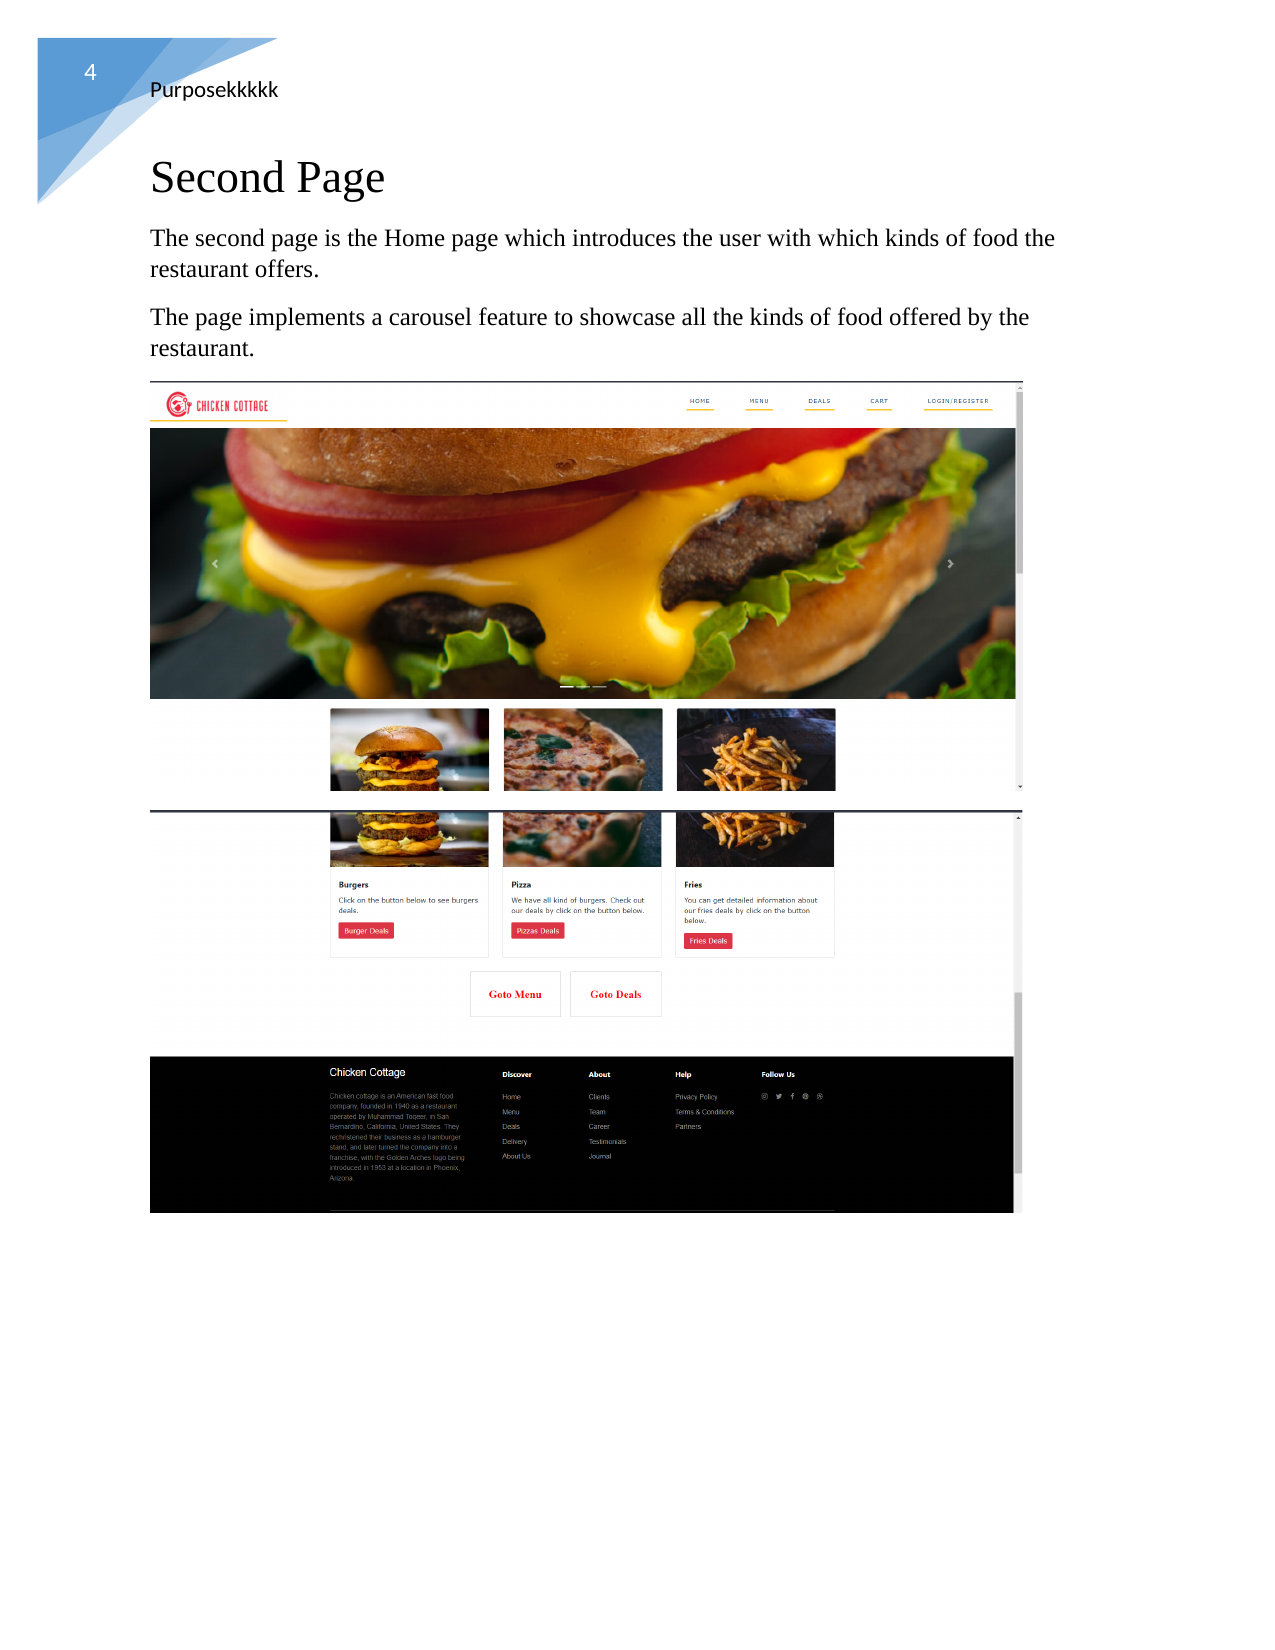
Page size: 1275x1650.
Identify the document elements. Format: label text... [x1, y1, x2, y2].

picture [37, 37, 279, 206]
picture [150, 810, 1023, 1213]
text The page implements a carousel feature to showcase all the kinds of food offered by the restaurant. [150, 302, 1125, 362]
text Second Page [150, 150, 1125, 203]
picture [150, 381, 1023, 791]
text The second page is the Home page which introduces the user with which kinds of food the restaurant offers. [150, 223, 1125, 283]
